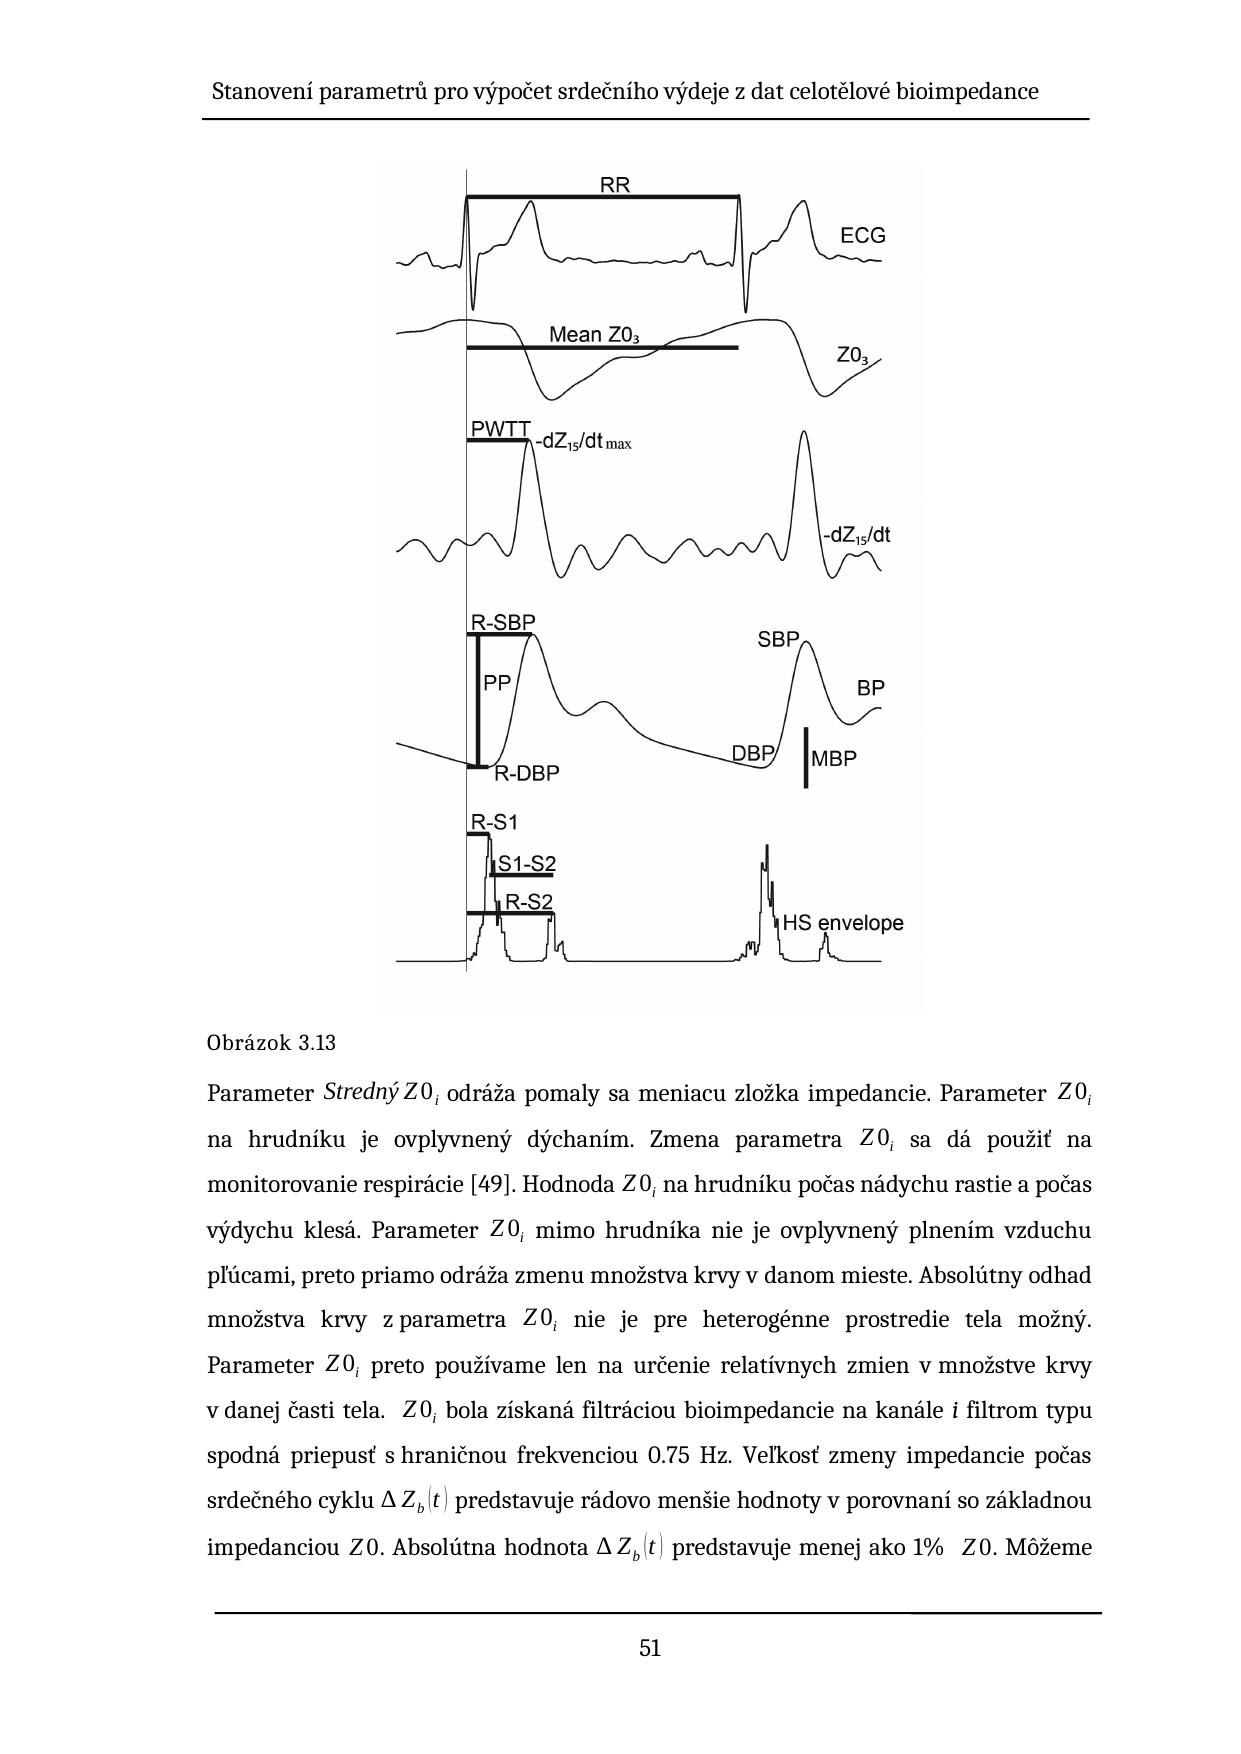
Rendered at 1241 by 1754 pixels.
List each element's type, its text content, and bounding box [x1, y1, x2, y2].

picture [375, 162, 925, 1015]
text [207, 1078, 1092, 1564]
